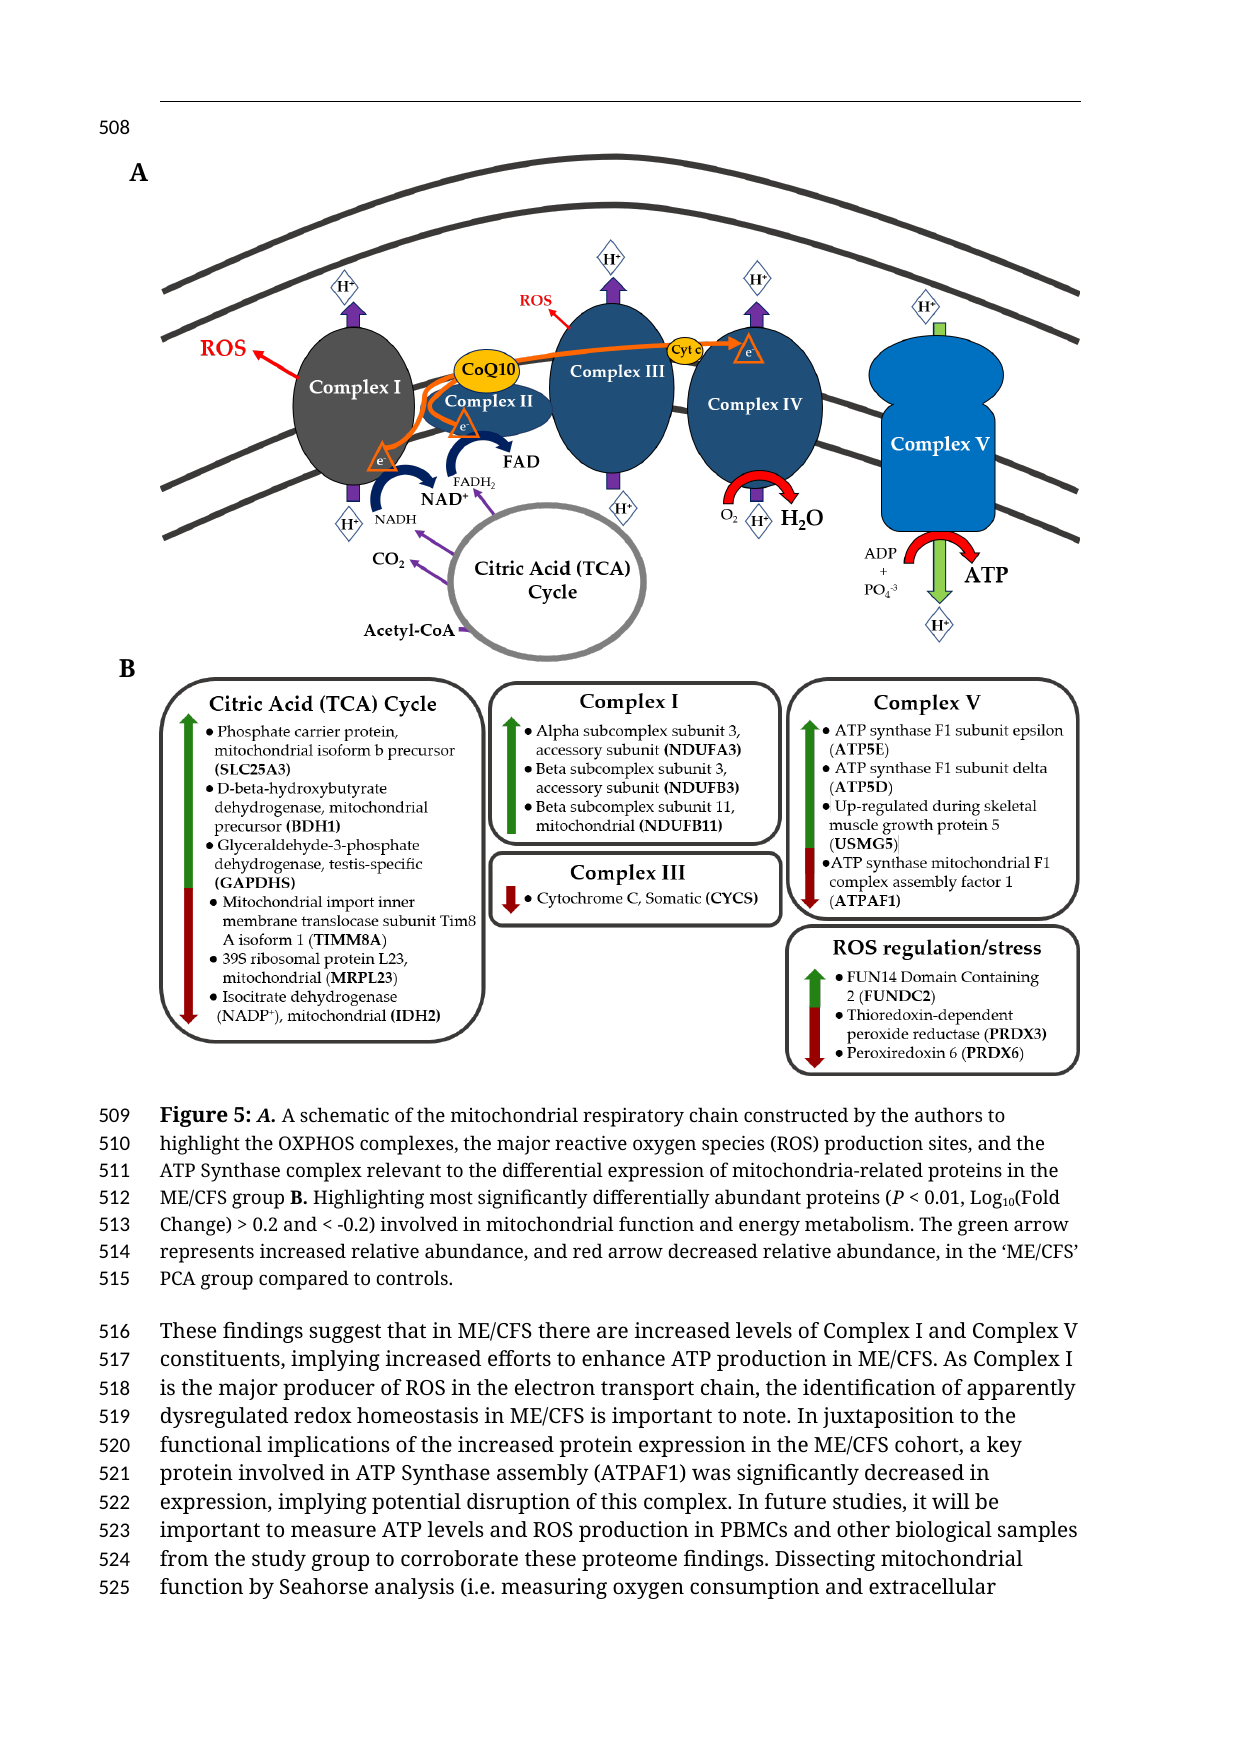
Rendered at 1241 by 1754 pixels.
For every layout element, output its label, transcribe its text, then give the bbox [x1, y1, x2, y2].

picture [159, 153, 1080, 662]
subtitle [159, 1316, 1081, 1601]
picture [159, 677, 1080, 1076]
